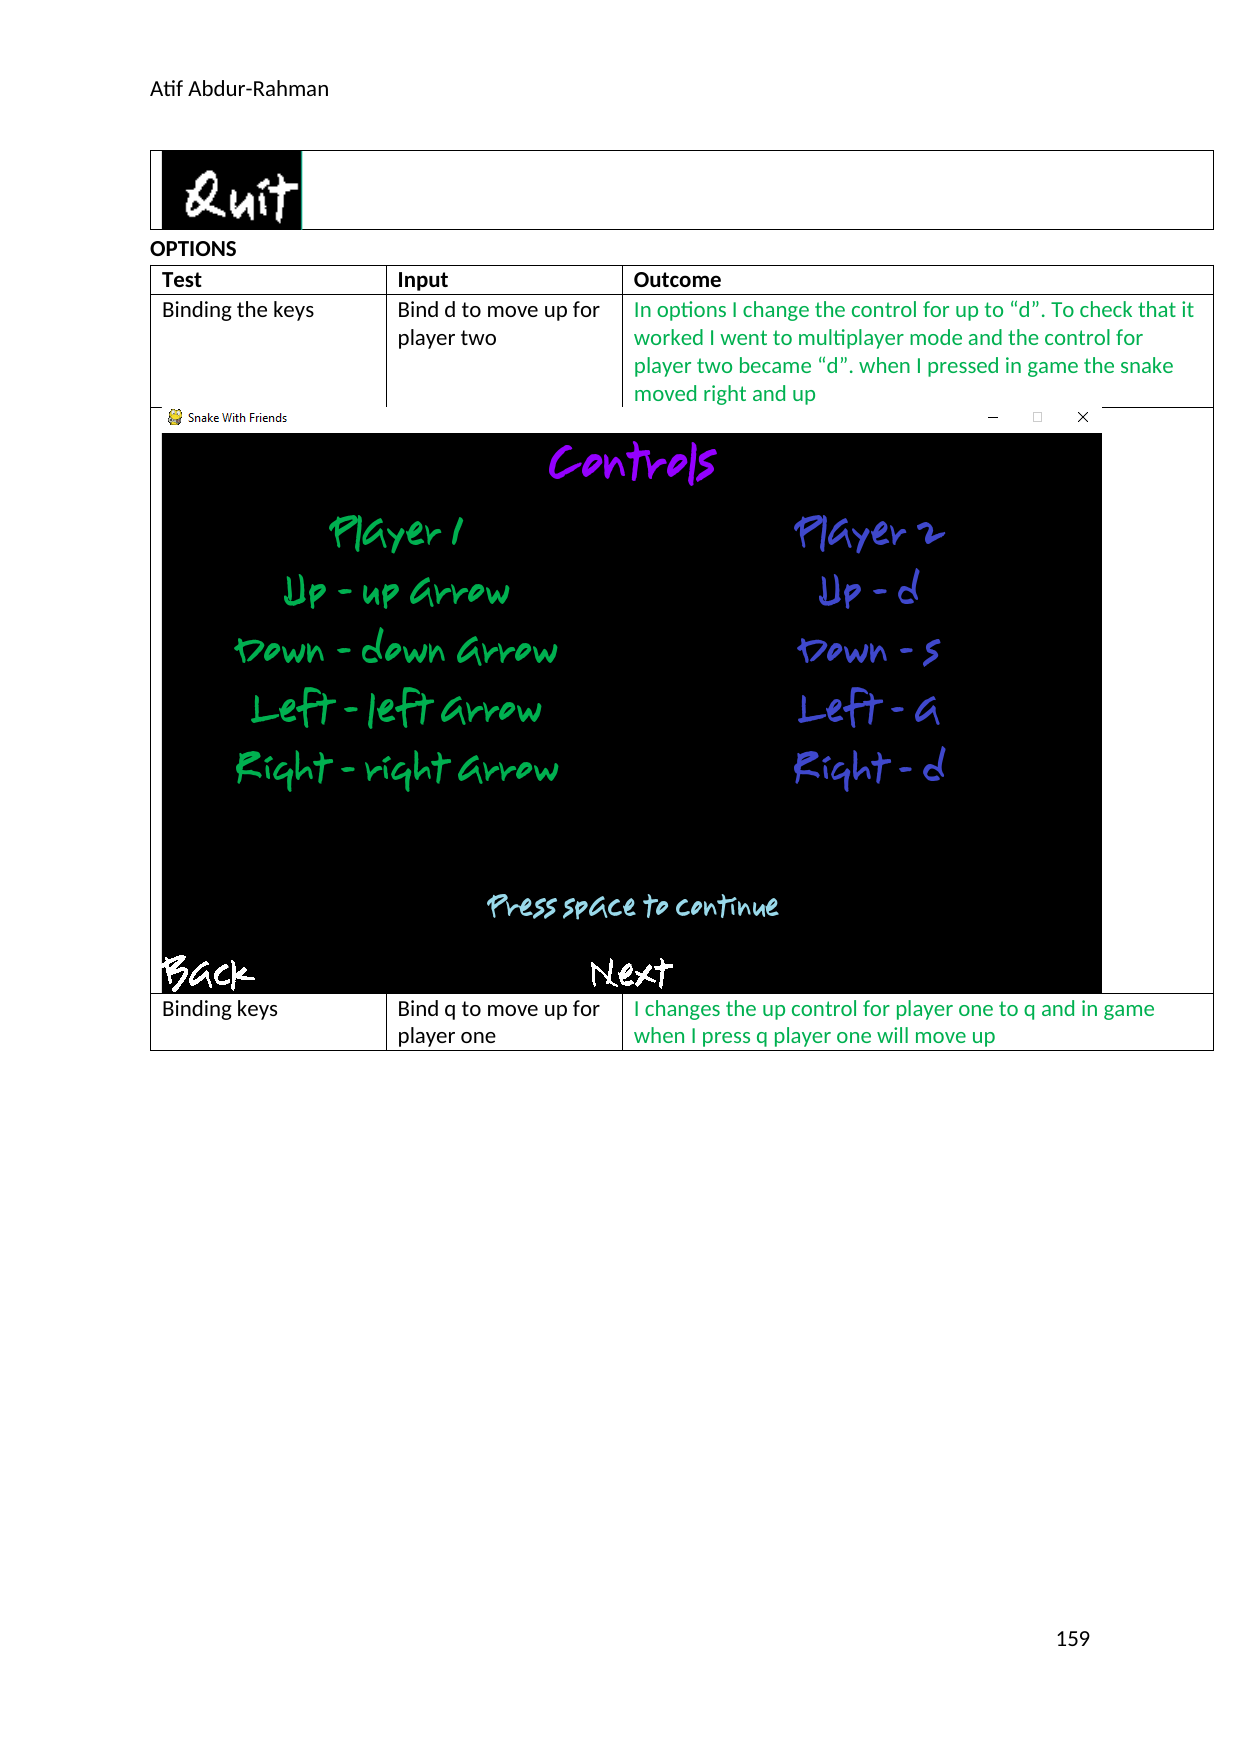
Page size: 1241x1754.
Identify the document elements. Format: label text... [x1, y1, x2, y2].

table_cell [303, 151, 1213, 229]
picture [161, 407, 1102, 993]
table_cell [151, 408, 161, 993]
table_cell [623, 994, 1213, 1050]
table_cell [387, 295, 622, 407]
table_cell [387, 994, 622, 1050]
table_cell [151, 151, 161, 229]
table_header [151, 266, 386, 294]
subtitle OPTIONS [150, 234, 1090, 262]
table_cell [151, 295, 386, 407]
picture [161, 151, 303, 230]
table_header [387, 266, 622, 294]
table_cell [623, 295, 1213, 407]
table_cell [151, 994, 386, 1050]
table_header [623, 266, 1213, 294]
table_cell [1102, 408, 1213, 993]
